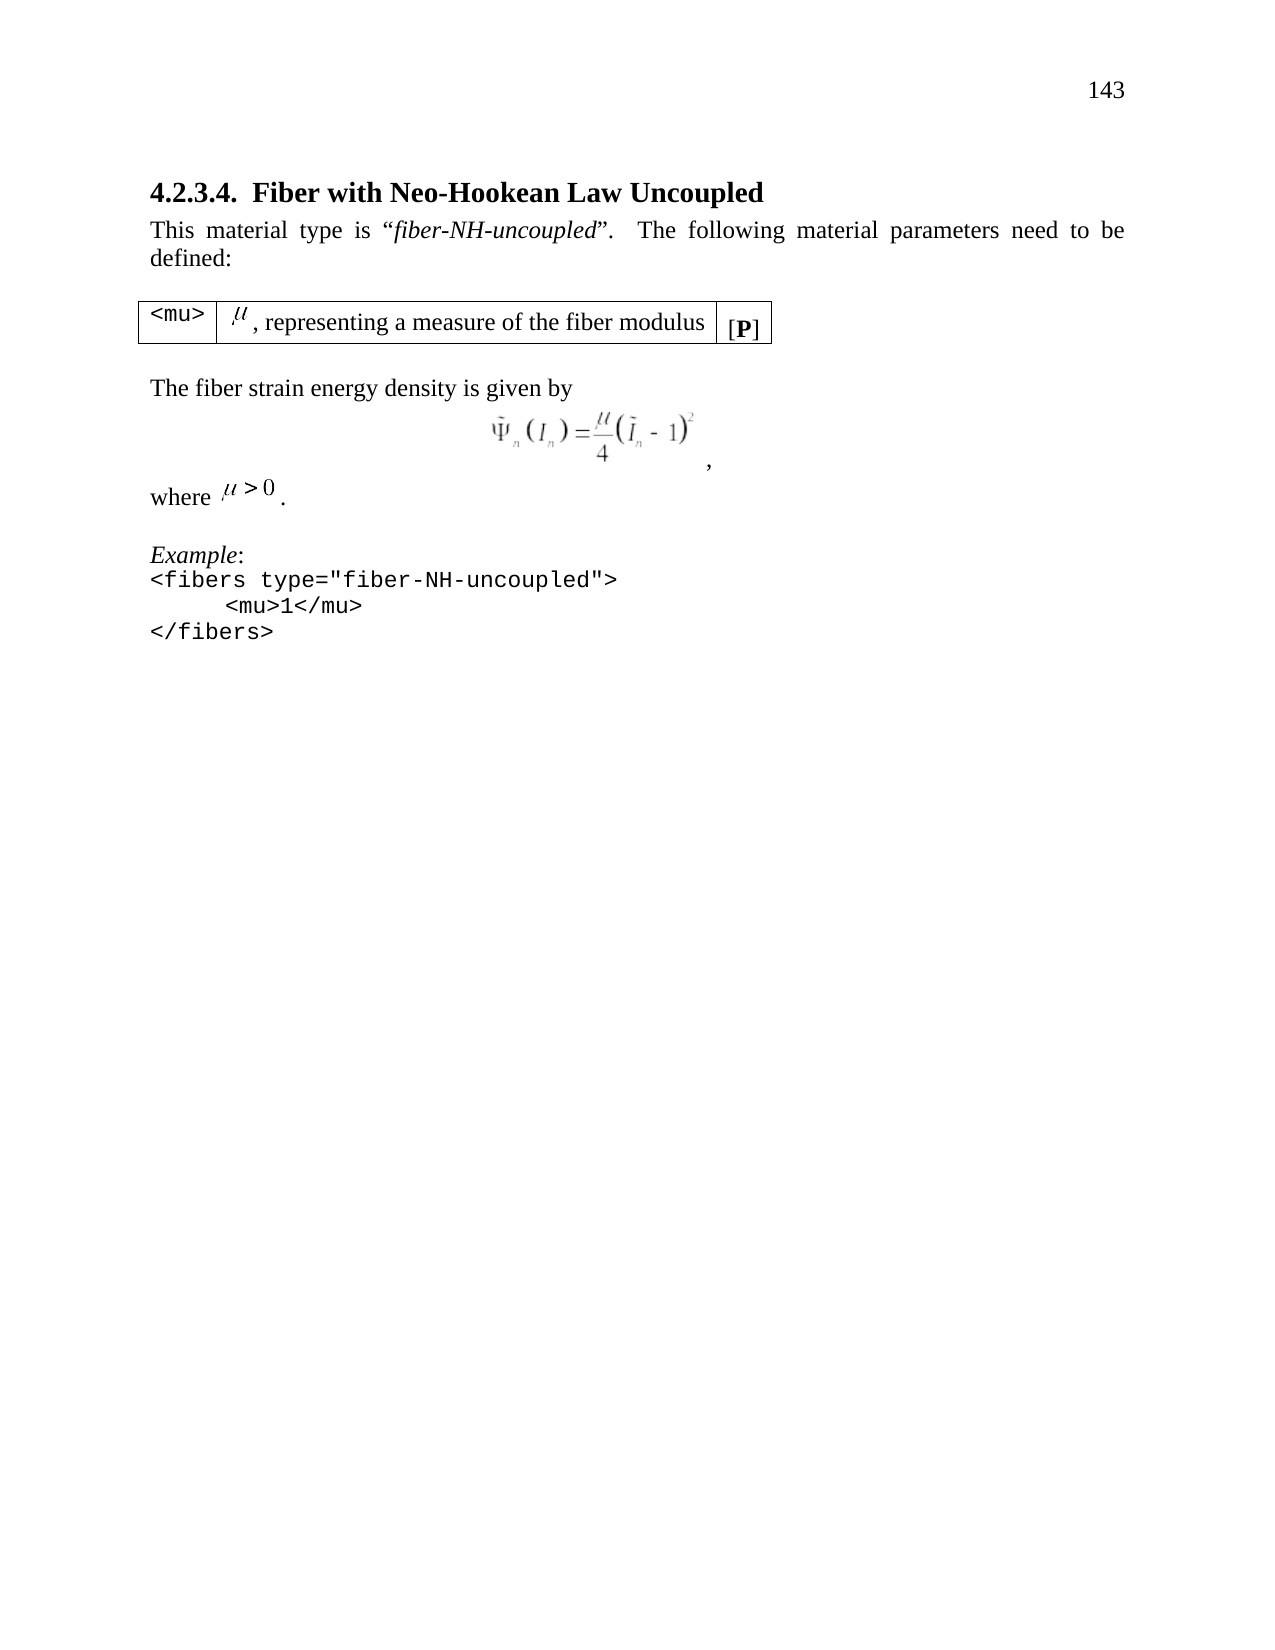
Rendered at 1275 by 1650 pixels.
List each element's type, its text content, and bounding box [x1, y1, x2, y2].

text This material type is “fiber-NH-uncoupled”. The following material parameters need to be defined: [150, 215, 1125, 272]
text <mu>1</mu> [150, 594, 1125, 621]
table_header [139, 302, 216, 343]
text , [150, 401, 1125, 472]
subtitle Fiber with Neo-Hookean Law Uncoupled [150, 175, 1125, 208]
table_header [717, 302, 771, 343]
text where . [150, 472, 1125, 511]
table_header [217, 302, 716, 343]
text <fibers type="fiber-NH-uncoupled"> [150, 569, 1125, 594]
text Example: [150, 540, 1125, 569]
text The fiber strain energy density is given by [150, 373, 1125, 401]
text </fibers> [150, 621, 1125, 646]
